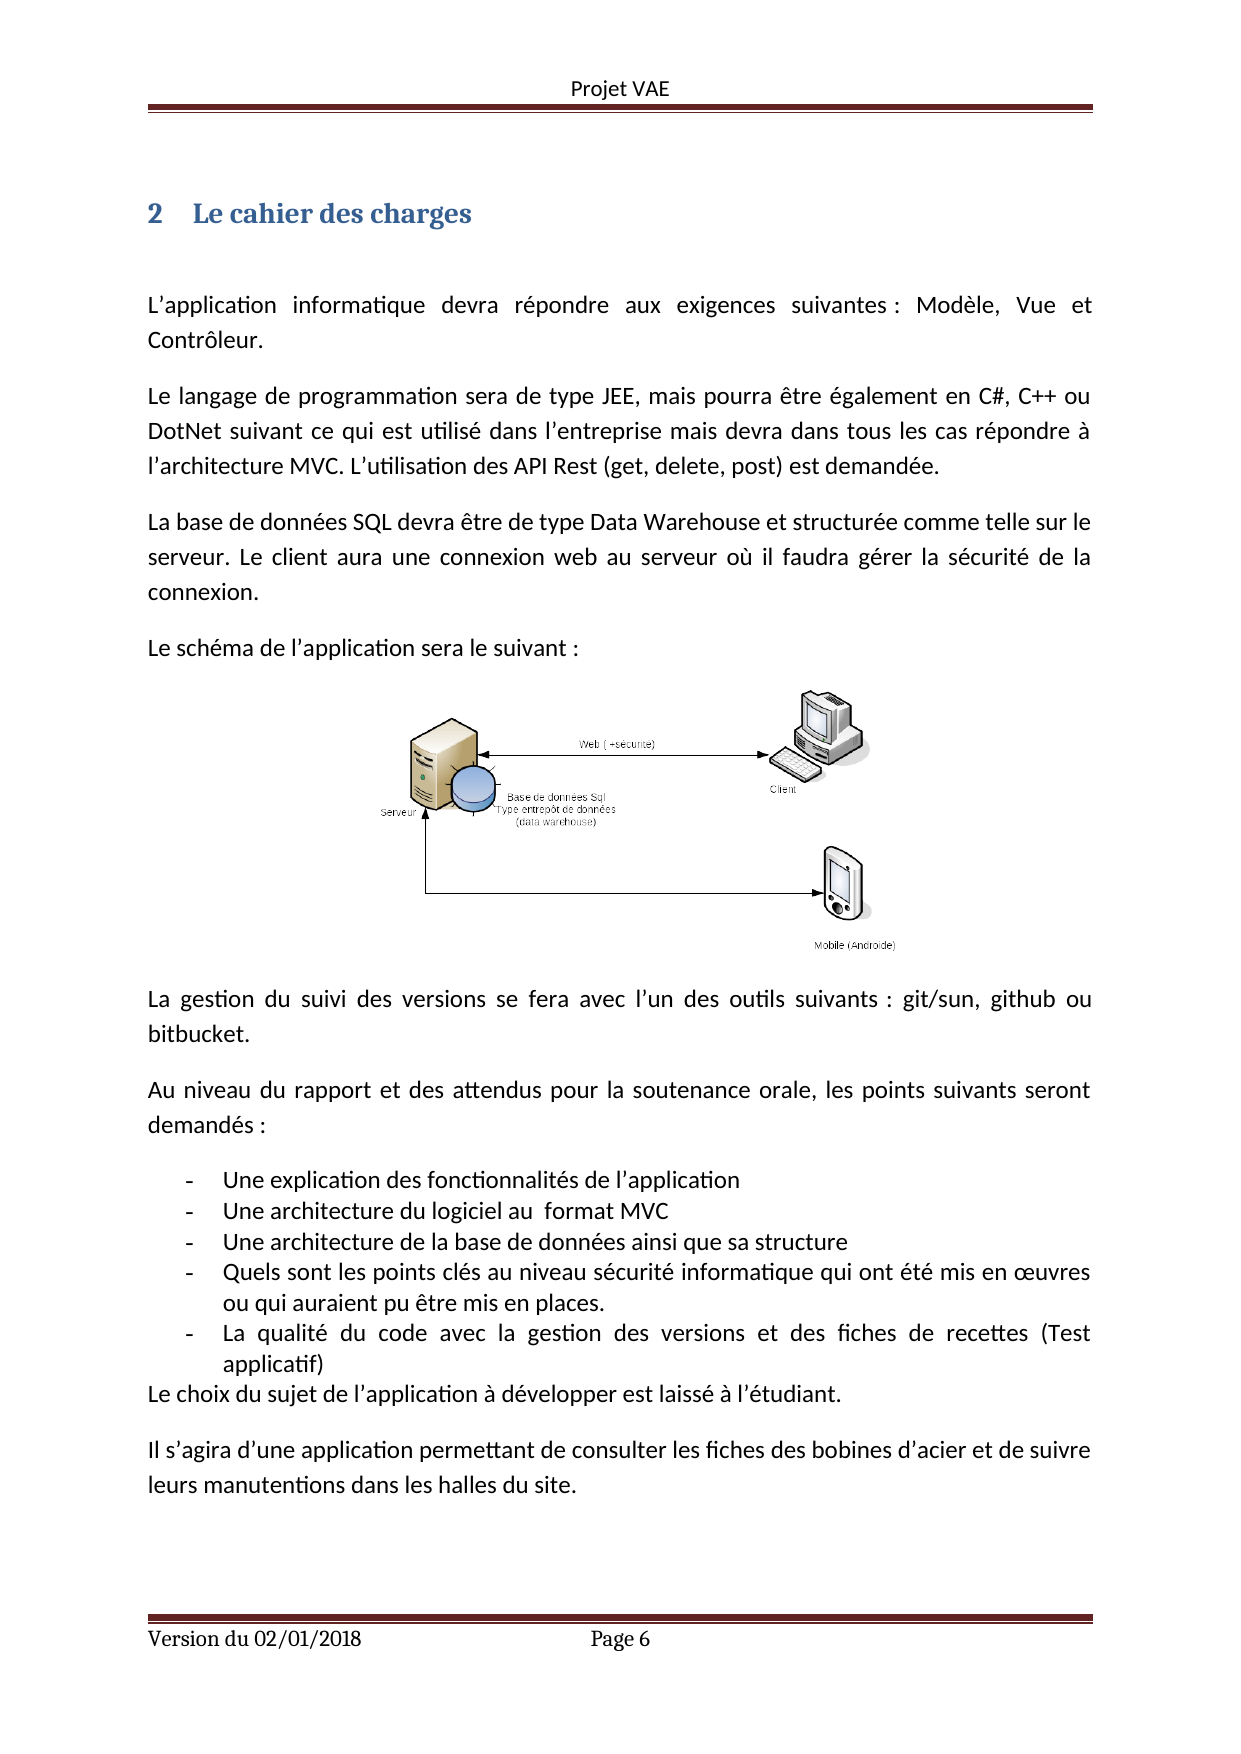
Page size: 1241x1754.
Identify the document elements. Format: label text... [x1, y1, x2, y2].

list La qualité du code avec la gestion des versions et des fiches de recettes (Test applicatif) [185, 1317, 1093, 1378]
text Le langage de programmation sera de type JEE, mais pourra être également en C#, C++ ou DotNet suivant ce qui est utilisé dans l’entreprise mais devra dans tous les cas répondre à l’architecture MVC. L’utilisation des API Rest (get, delete, post) est demandée. [148, 380, 1093, 481]
text Il s’agira d’une application permettant de consulter les fiches des bobines d’acier et de suivre leurs manutentions dans les halles du site. [148, 1434, 1093, 1499]
text L’application informatique devra répondre aux exigences suivantes : Modèle, Vue et Contrôleur. [148, 289, 1093, 355]
text Le schéma de l’application sera le suivant : [148, 632, 1093, 662]
list Une architecture de la base de données ainsi que sa structure [185, 1226, 1093, 1256]
text Le choix du sujet de l’application à développer est laissé à l’étudiant. [148, 1378, 1093, 1409]
text Au niveau du rapport et des attendus pour la soutenance orale, les points suivants seront demandés : [148, 1074, 1093, 1139]
text La base de données SQL devra être de type Data Warehouse et structurée comme telle sur le serveur. Le client aura une connexion web au serveur où il faudra gérer la sécurité de la connexion. [148, 506, 1093, 606]
list Quels sont les points clés au niveau sécurité informatique qui ont été mis en œuvres ou qui auraient pu être mis en places. [185, 1256, 1093, 1317]
list Une architecture du logiciel au format MVC [185, 1195, 1093, 1226]
text La gestion du suivi des versions se fera avec l’un des outils suivants : git/sun, github ou bitbucket. [148, 983, 1093, 1048]
list Une explication des fonctionnalités de l’application [185, 1164, 1093, 1195]
subtitle Le cahier des charges [148, 198, 1093, 231]
